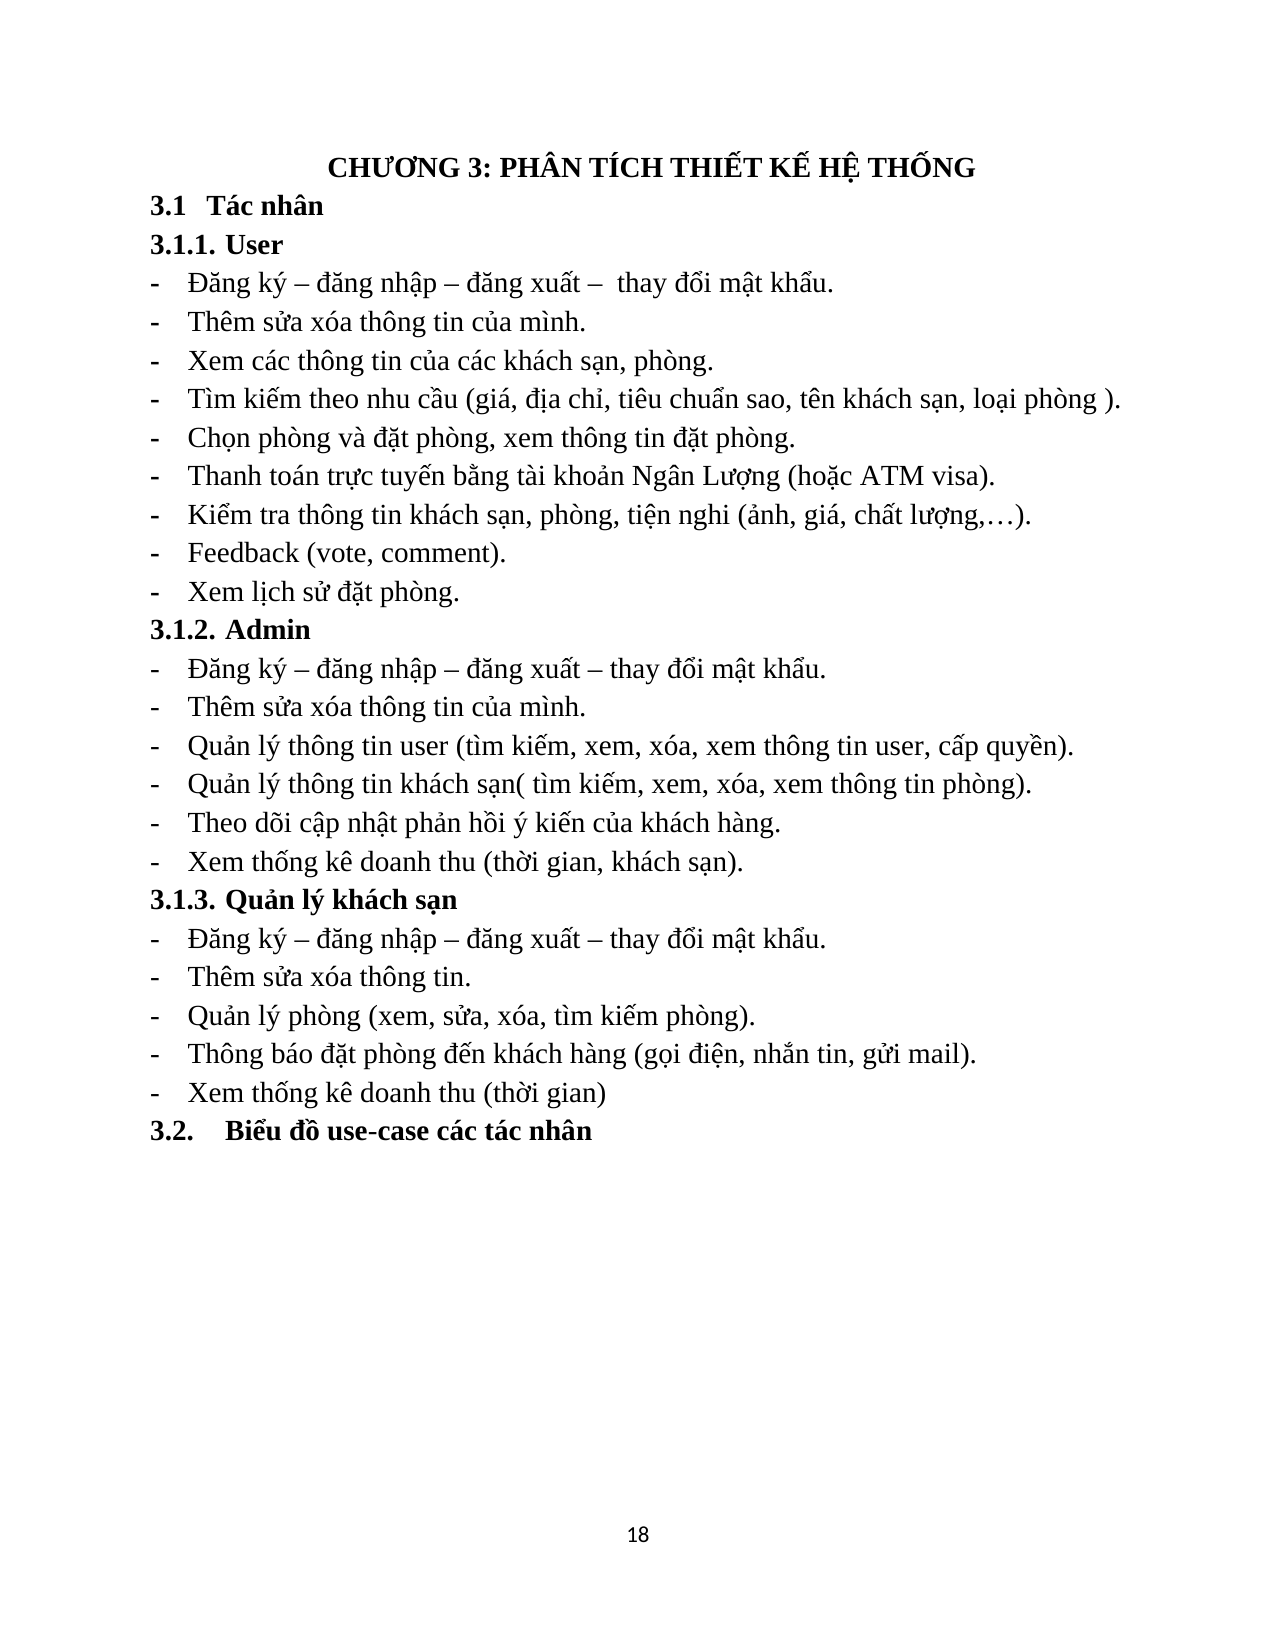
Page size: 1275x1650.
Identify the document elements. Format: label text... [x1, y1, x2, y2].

list Thêm sửa xóa thông tin của mình. [150, 304, 1125, 338]
list Quản lý khách sạn [150, 882, 1125, 916]
list Quản lý thông tin khách sạn( tìm kiếm, xem, xóa, xem thông tin phòng). [150, 767, 1125, 800]
list Chọn phòng và đặt phòng, xem thông tin đặt phòng. [150, 420, 1125, 453]
list Feedback (vote, comment). [150, 535, 1125, 569]
list Tìm kiếm theo nhu cầu (giá, địa chỉ, tiêu chuẩn sao, tên khách sạn, loại phòng ). [150, 381, 1125, 415]
subtitle CHƯƠNG 3: PHÂN TÍCH THIẾT KẾ HỆ THỐNG [150, 150, 1125, 183]
list Quản lý phòng (xem, sửa, xóa, tìm kiếm phòng). [150, 998, 1125, 1031]
list Xem thống kê doanh thu (thời gian, khách sạn). [150, 844, 1125, 877]
list Xem các thông tin của các khách sạn, phòng. [150, 343, 1125, 376]
list Quản lý thông tin user (tìm kiếm, xem, xóa, xem thông tin user, cấp quyền). [150, 728, 1125, 762]
list Đăng ký – đăng nhập – đăng xuất – thay đổi mật khẩu. [150, 266, 1125, 299]
list Tác nhân [150, 188, 1125, 222]
list Xem thống kê doanh thu (thời gian) [150, 1075, 1125, 1108]
list Đăng ký – đăng nhập – đăng xuất – thay đổi mật khẩu. [150, 921, 1125, 954]
list Biểu đồ use-case các tác nhân [150, 1113, 1125, 1147]
list Đăng ký – đăng nhập – đăng xuất – thay đổi mật khẩu. [150, 651, 1125, 684]
list Admin [150, 612, 1125, 646]
list Kiểm tra thông tin khách sạn, phòng, tiện nghi (ảnh, giá, chất lượng,…). [150, 497, 1125, 530]
list Theo dõi cập nhật phản hồi ý kiến của khách hàng. [150, 805, 1125, 839]
list Thêm sửa xóa thông tin của mình. [150, 689, 1125, 723]
list Thông báo đặt phòng đến khách hàng (gọi điện, nhắn tin, gửi mail). [150, 1036, 1125, 1070]
list User [150, 227, 1125, 261]
list Xem lịch sử đặt phòng. [150, 574, 1125, 607]
list Thanh toán trực tuyến bằng tài khoản Ngân Lượng (hoặc ATM visa). [150, 458, 1125, 492]
list Thêm sửa xóa thông tin. [150, 959, 1125, 993]
